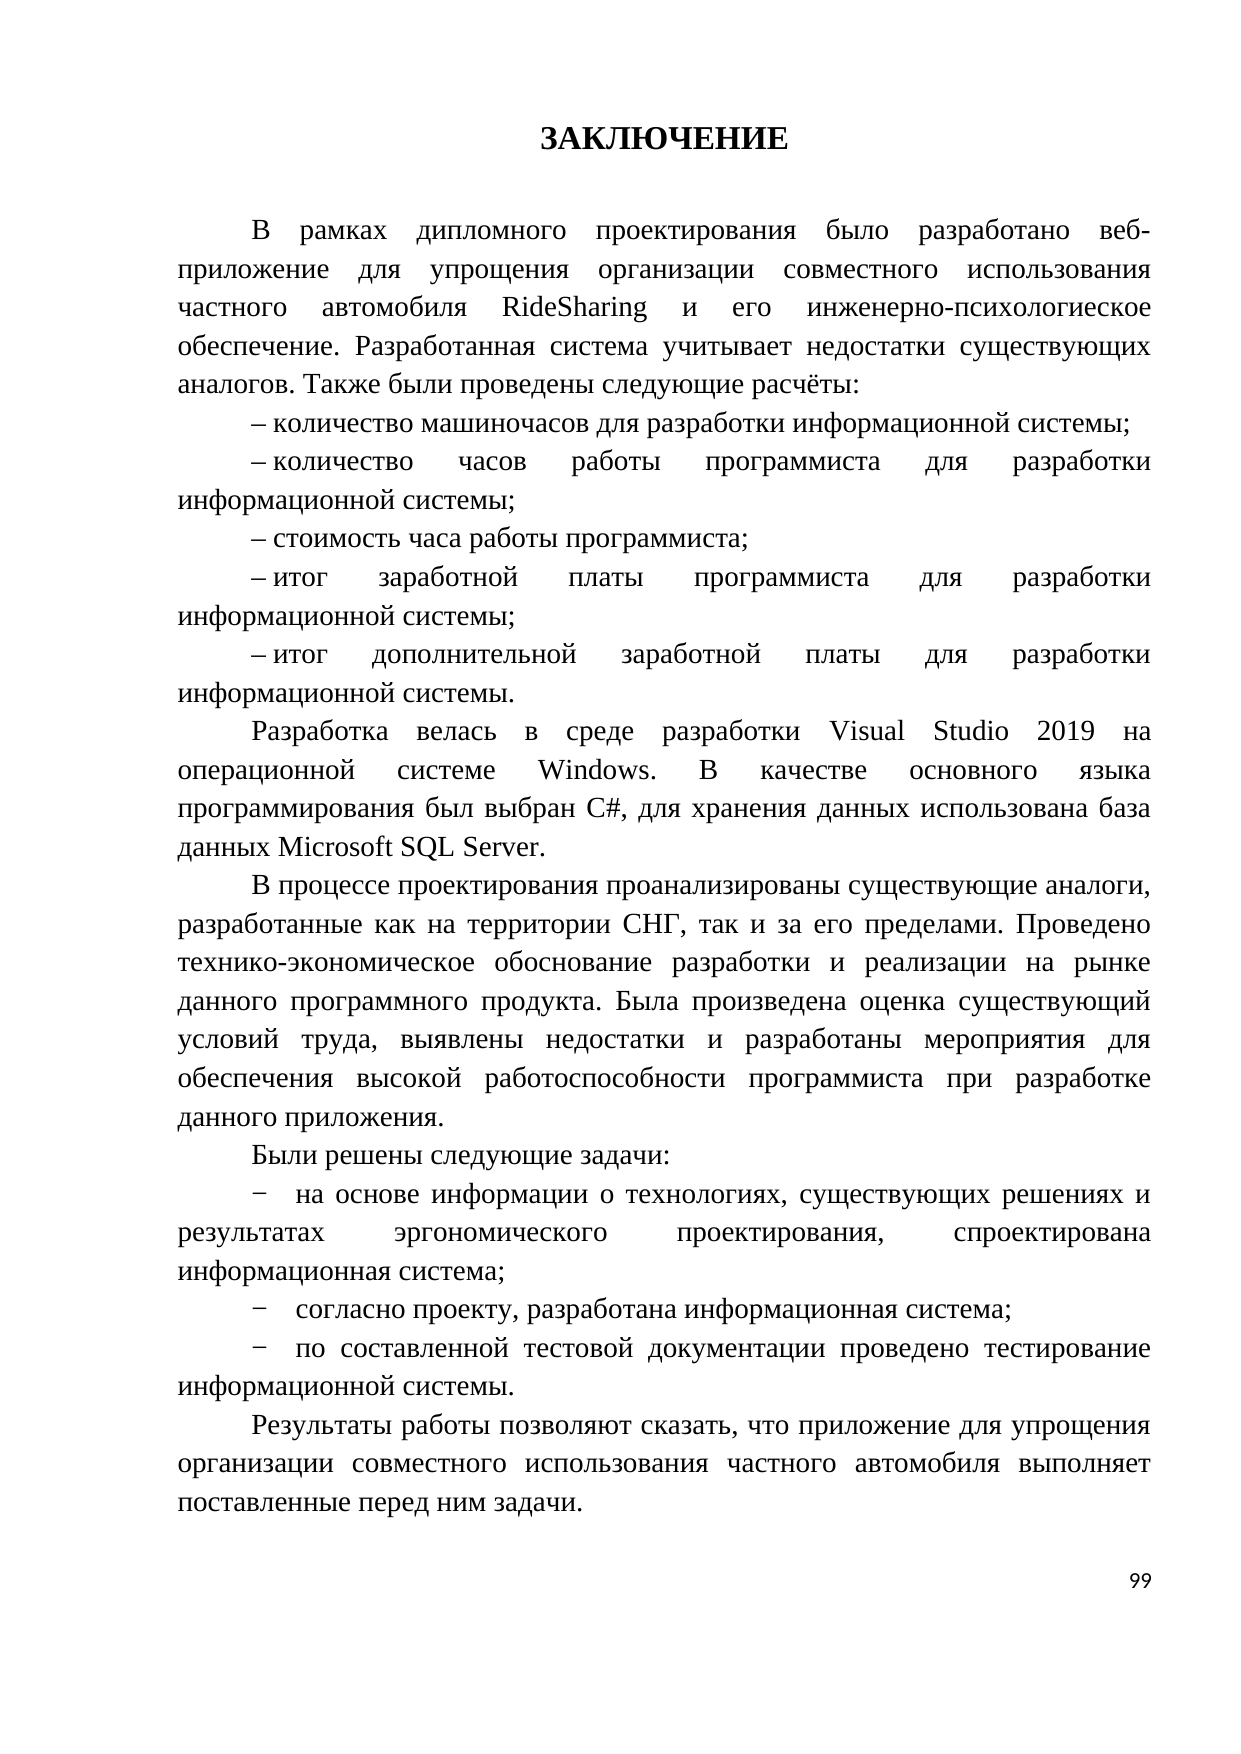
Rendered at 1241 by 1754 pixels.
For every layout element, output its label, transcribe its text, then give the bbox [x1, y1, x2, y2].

list по составленной тестовой документации проведено тестирование информационной системы. [177, 1330, 1152, 1402]
text Разработка велась в среде разработки Visual Studio 2019 на операционной системе Windows. В качестве основного языка программирования был выбран C#, для хранения данных использована база данных Microsoft SQL Server. [177, 713, 1152, 862]
list количество часов работы программиста для разработки информационной системы; [177, 443, 1152, 516]
list итог дополнительной заработной платы для разработки информационной системы. [177, 636, 1152, 708]
list на основе информации о технологиях, существующих решениях и результатах эргономического проектирования, спроектирована информационная система; [177, 1176, 1152, 1286]
subtitle ЗАКЛЮЧЕНИЕ [177, 118, 1152, 156]
list стоимость часа работы программиста; [177, 521, 1152, 554]
list итог заработной платы программиста для разработки информационной системы; [177, 559, 1152, 631]
text Были решены следующие задачи: [251, 1137, 1152, 1171]
list количество машиночасов для разработки информационной системы; [177, 405, 1152, 438]
text В рамках дипломного проектирования было разработано веб-приложение для упрощения организации совместного использования частного автомобиля RideSharing и его инженерно-психологиеское обеспечение. Разработанная система учитывает недостатки существующих аналогов. Также были проведены следующие расчёты: [177, 212, 1152, 400]
list согласно проекту, разработана информационная система; [177, 1291, 1152, 1325]
text В процессе проектирования проанализированы существующие аналоги, разработанные как на территории СНГ, так и за его пределами. Проведено технико-экономическое обоснование разработки и реализации на рынке данного программного продукта. Была произведена оценка существующий условий труда, выявлены недостатки и разработаны мероприятия для обеспечения высокой работоспособности программиста при разработке данного приложения. [177, 867, 1152, 1132]
text Результаты работы позволяют сказать, что приложение для упрощения организации совместного использования частного автомобиля выполняет поставленные перед ним задачи. [177, 1407, 1152, 1518]
